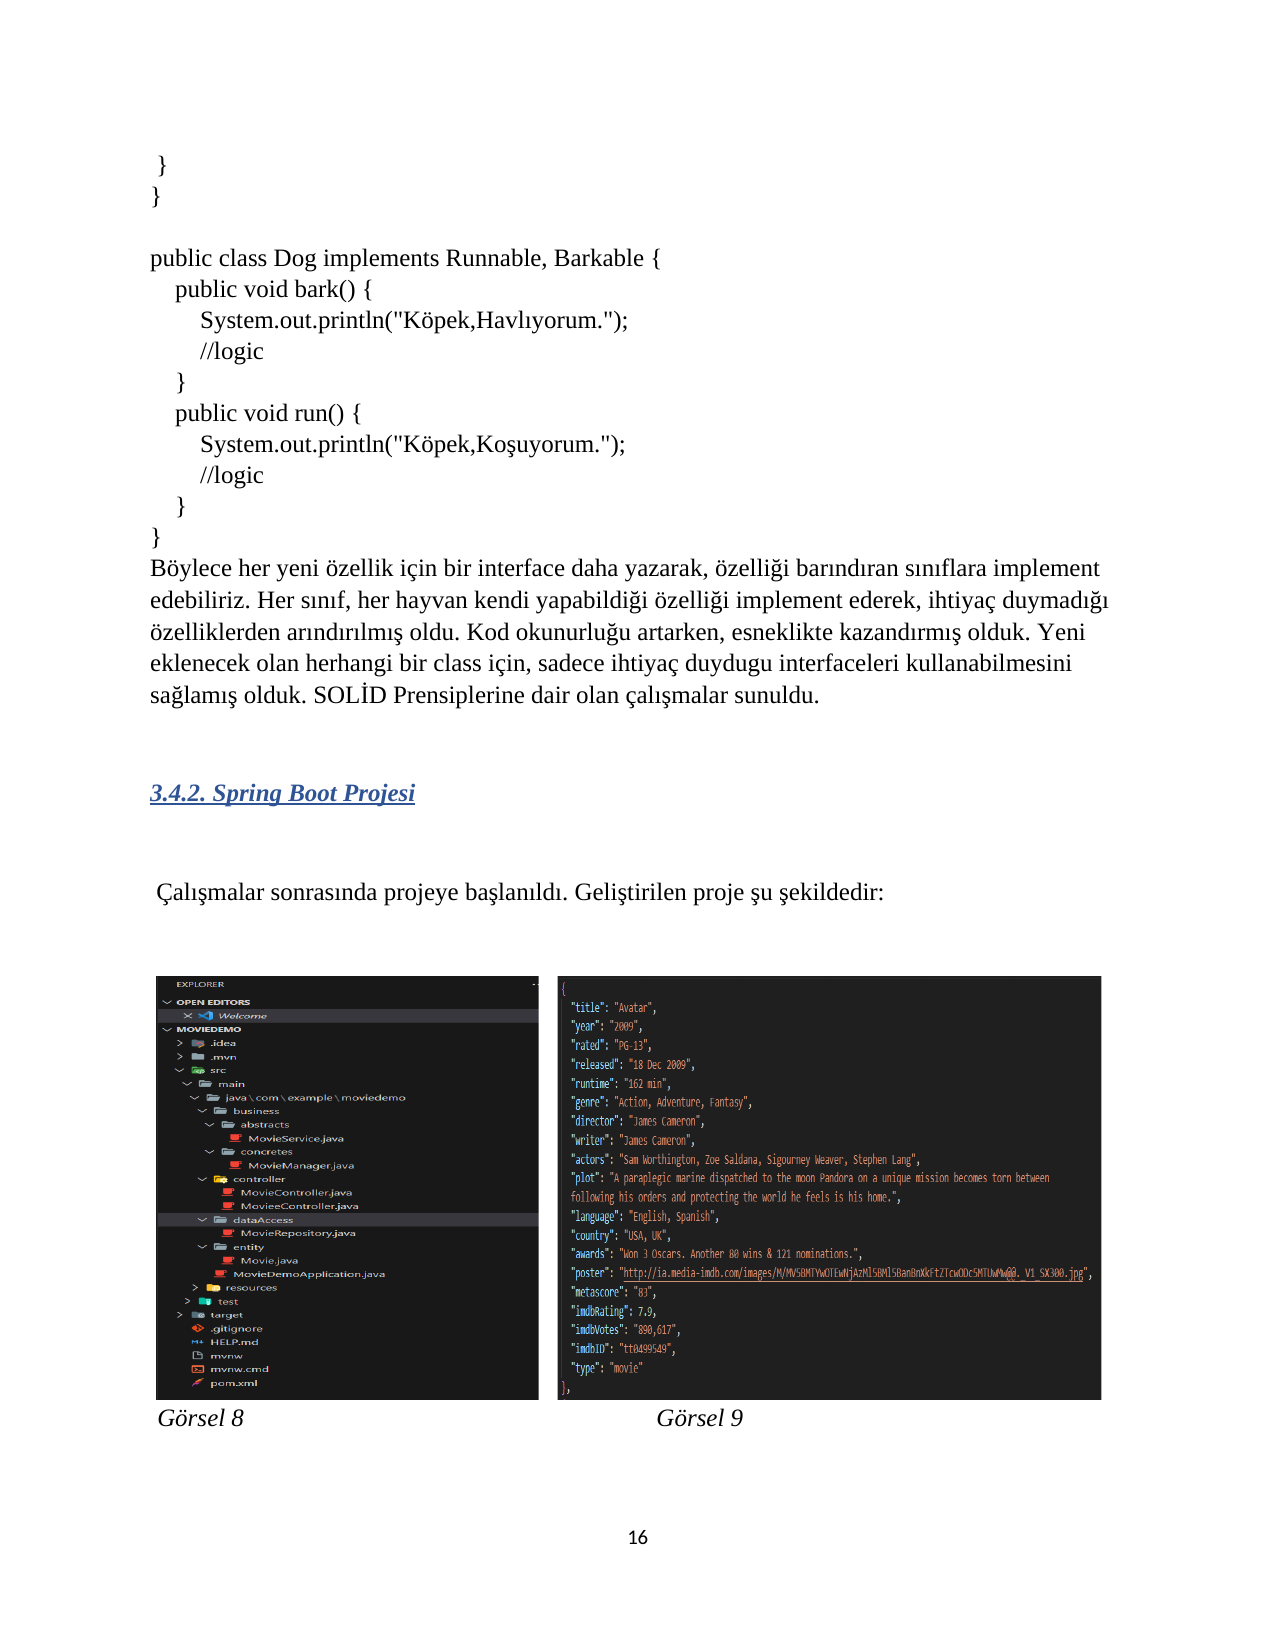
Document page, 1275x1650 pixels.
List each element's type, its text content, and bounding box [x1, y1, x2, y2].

text public class Dog implements Runnable, Barkable { [150, 243, 1125, 272]
text System.out.println("Köpek,Havlıyorum."); [150, 305, 1125, 334]
text public void run() { [150, 398, 1125, 427]
picture [557, 976, 1102, 1400]
text } [150, 522, 1125, 551]
text } [150, 367, 1125, 396]
text } [150, 150, 1125, 179]
text //logic [150, 460, 1125, 489]
text 3.4.2. Spring Boot Projesi [150, 778, 1125, 807]
picture [156, 976, 539, 1400]
text } [150, 491, 1125, 520]
text Çalışmalar sonrasında projeye başlanıldı. Geliştirilen proje şu şekildedir: [156, 877, 1125, 906]
text } [150, 181, 1125, 210]
text System.out.println("Köpek,Koşuyorum."); [150, 429, 1125, 458]
text Böylece her yeni özellik için bir interface daha yazarak, özelliği barındıran sınıflara implement edebiliriz. Her sınıf, her hayvan kendi yapabildiği özelliği implement ederek, ihtiyaç duymadığı özelliklerden arındırılmış oldu. Kod okunurluğu artarken, esneklikte kazandırmış olduk. Yeni eklenecek olan herhangi bir class için, sadece ihtiyaç duydugu interfaceleri kullanabilmesini sağlamış olduk. SOLİD Prensiplerine dair olan çalışmalar sunuldu. [150, 553, 1125, 708]
text public void bark() { [150, 274, 1125, 303]
text //logic [150, 336, 1125, 365]
